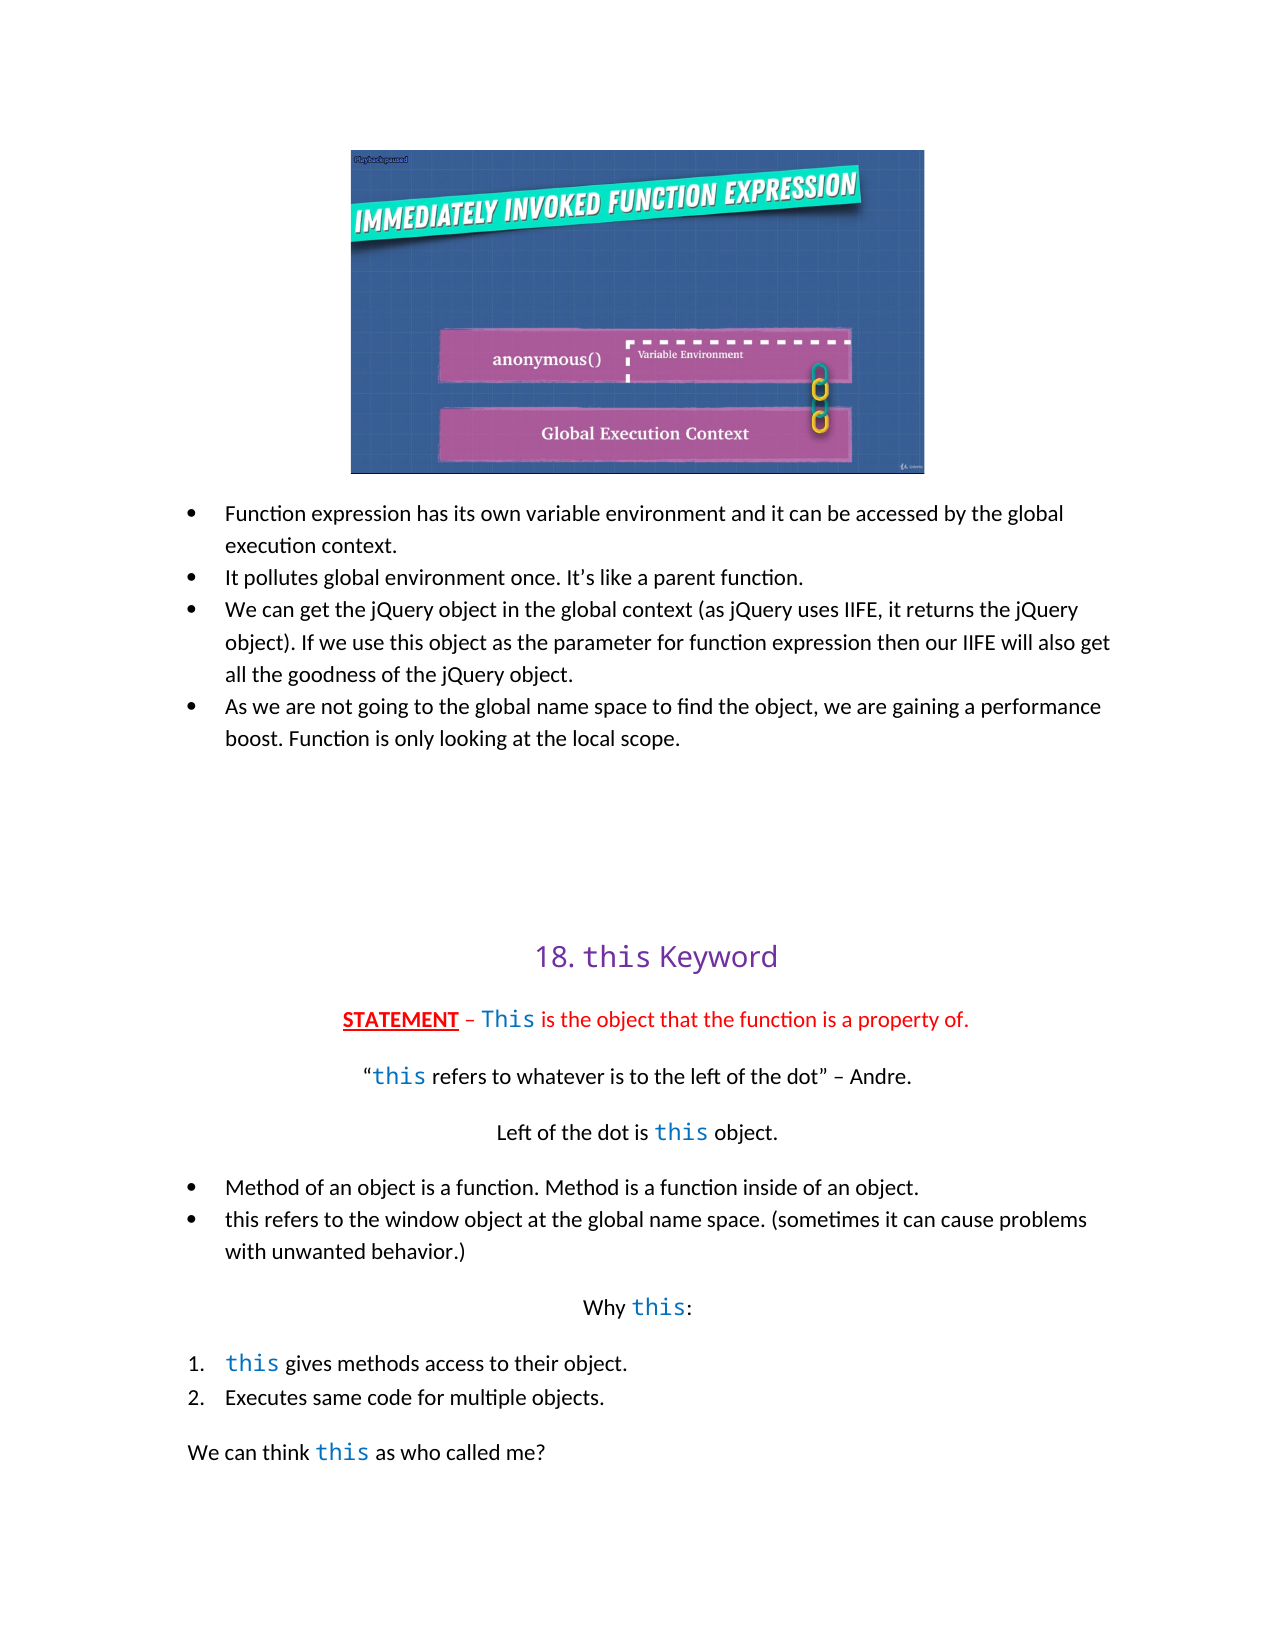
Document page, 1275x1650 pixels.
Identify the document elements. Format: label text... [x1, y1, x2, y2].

list It pollutes global environment once. It’s like a parent function. [187, 563, 1125, 591]
text We can think this as who called me? [187, 1436, 1125, 1467]
list We can get the jQuery object in the global context (as jQuery uses IIFE, it returns the jQuery object). If we use this object as the parameter for function expression then our IIFE will also get all the goodness of the jQuery object. [187, 596, 1125, 688]
text Why this: [150, 1291, 1125, 1322]
list As we are not going to the global name space to find the object, we are gaining a performance boost. Function is only looking at the local scope. [187, 692, 1125, 752]
list Method of an object is a function. Method is a function inside of an object. [187, 1173, 1125, 1201]
list Executes same code for multiple objects. [187, 1383, 1125, 1411]
text “this refers to whatever is to the left of the dot” – Andre. [150, 1059, 1125, 1091]
list Function expression has its own variable environment and it can be accessed by the global execution context. [187, 499, 1125, 559]
picture [350, 150, 925, 474]
text Left of the dot is this object. [150, 1116, 1125, 1148]
text 18. this Keyword [187, 936, 1125, 976]
list this refers to the window object at the global name space. (sometimes it can cause problems with unwanted behavior.) [187, 1205, 1125, 1266]
list this gives methods access to their object. [187, 1347, 1125, 1378]
text STATEMENT – This is the object that the function is a property of. [187, 1003, 1125, 1034]
